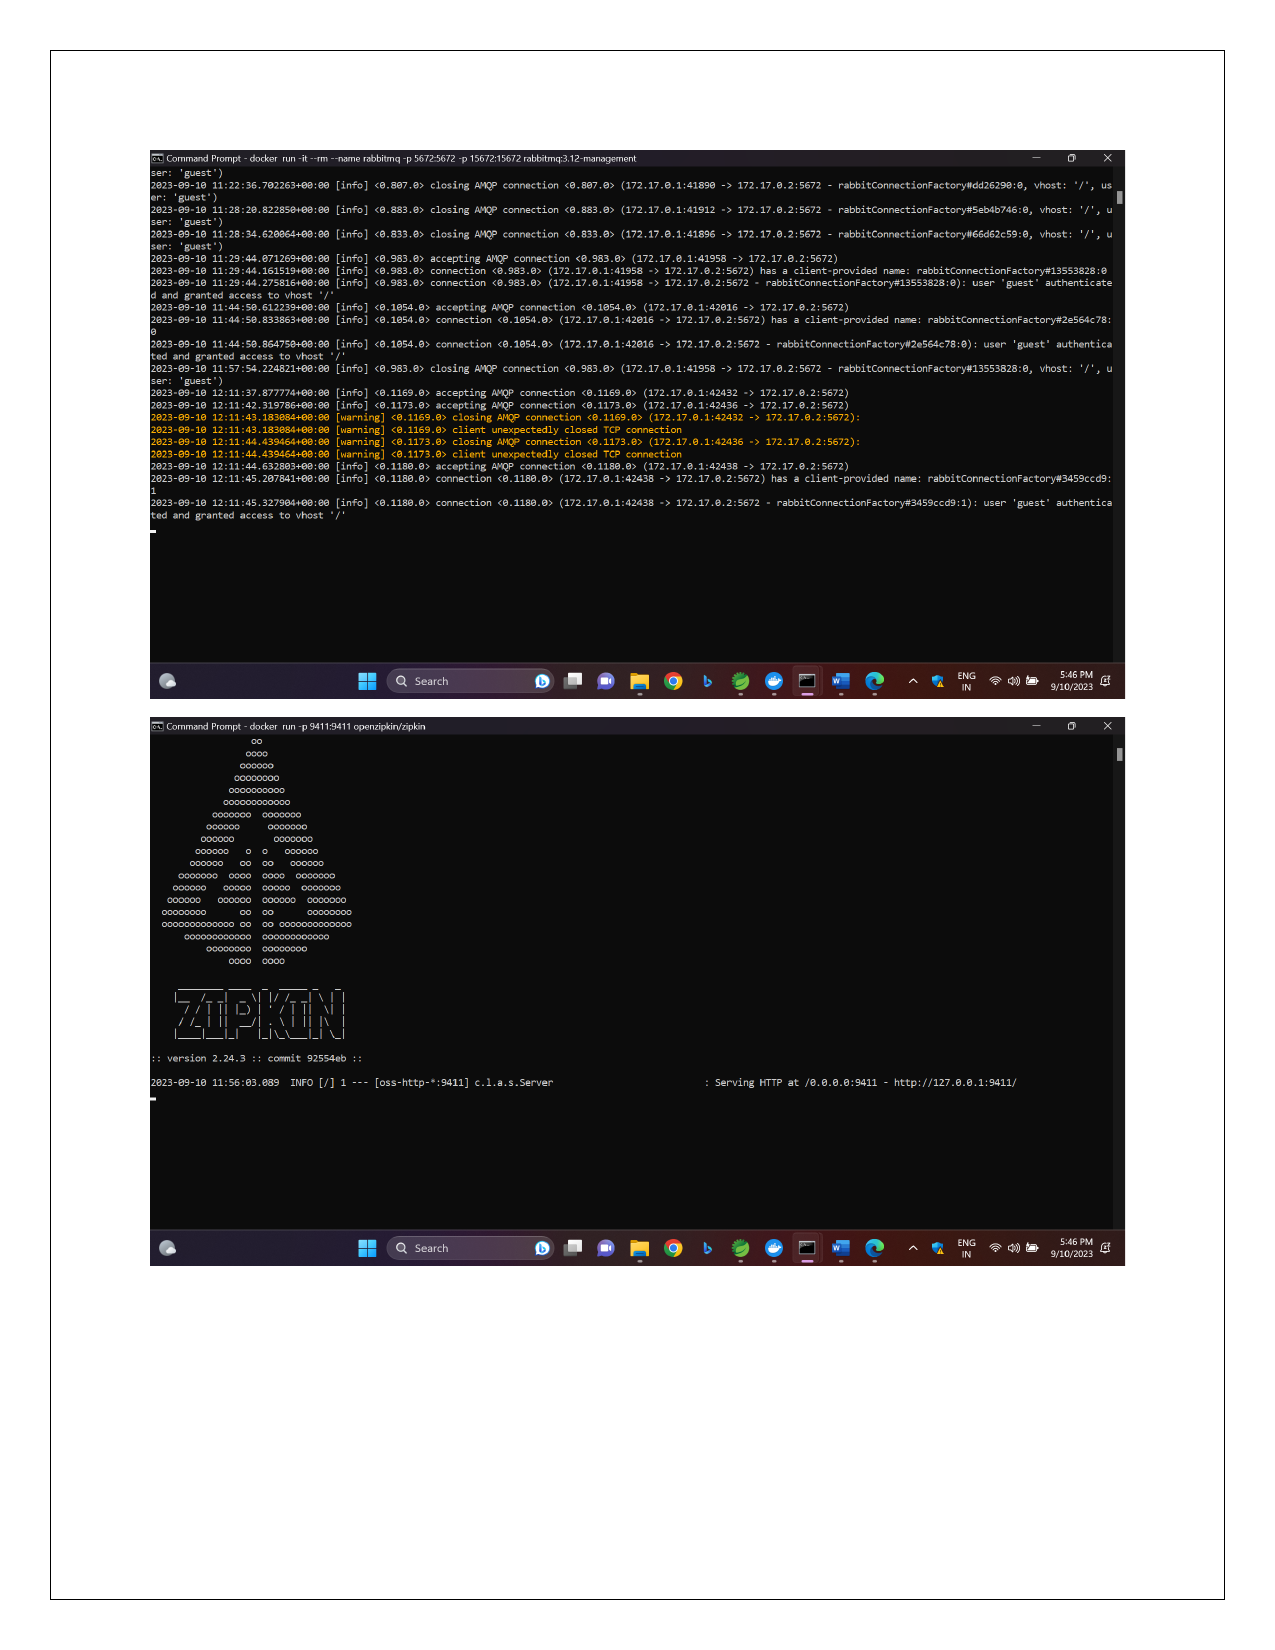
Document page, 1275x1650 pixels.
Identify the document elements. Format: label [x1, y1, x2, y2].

picture [150, 717, 1125, 1266]
picture [150, 150, 1125, 699]
